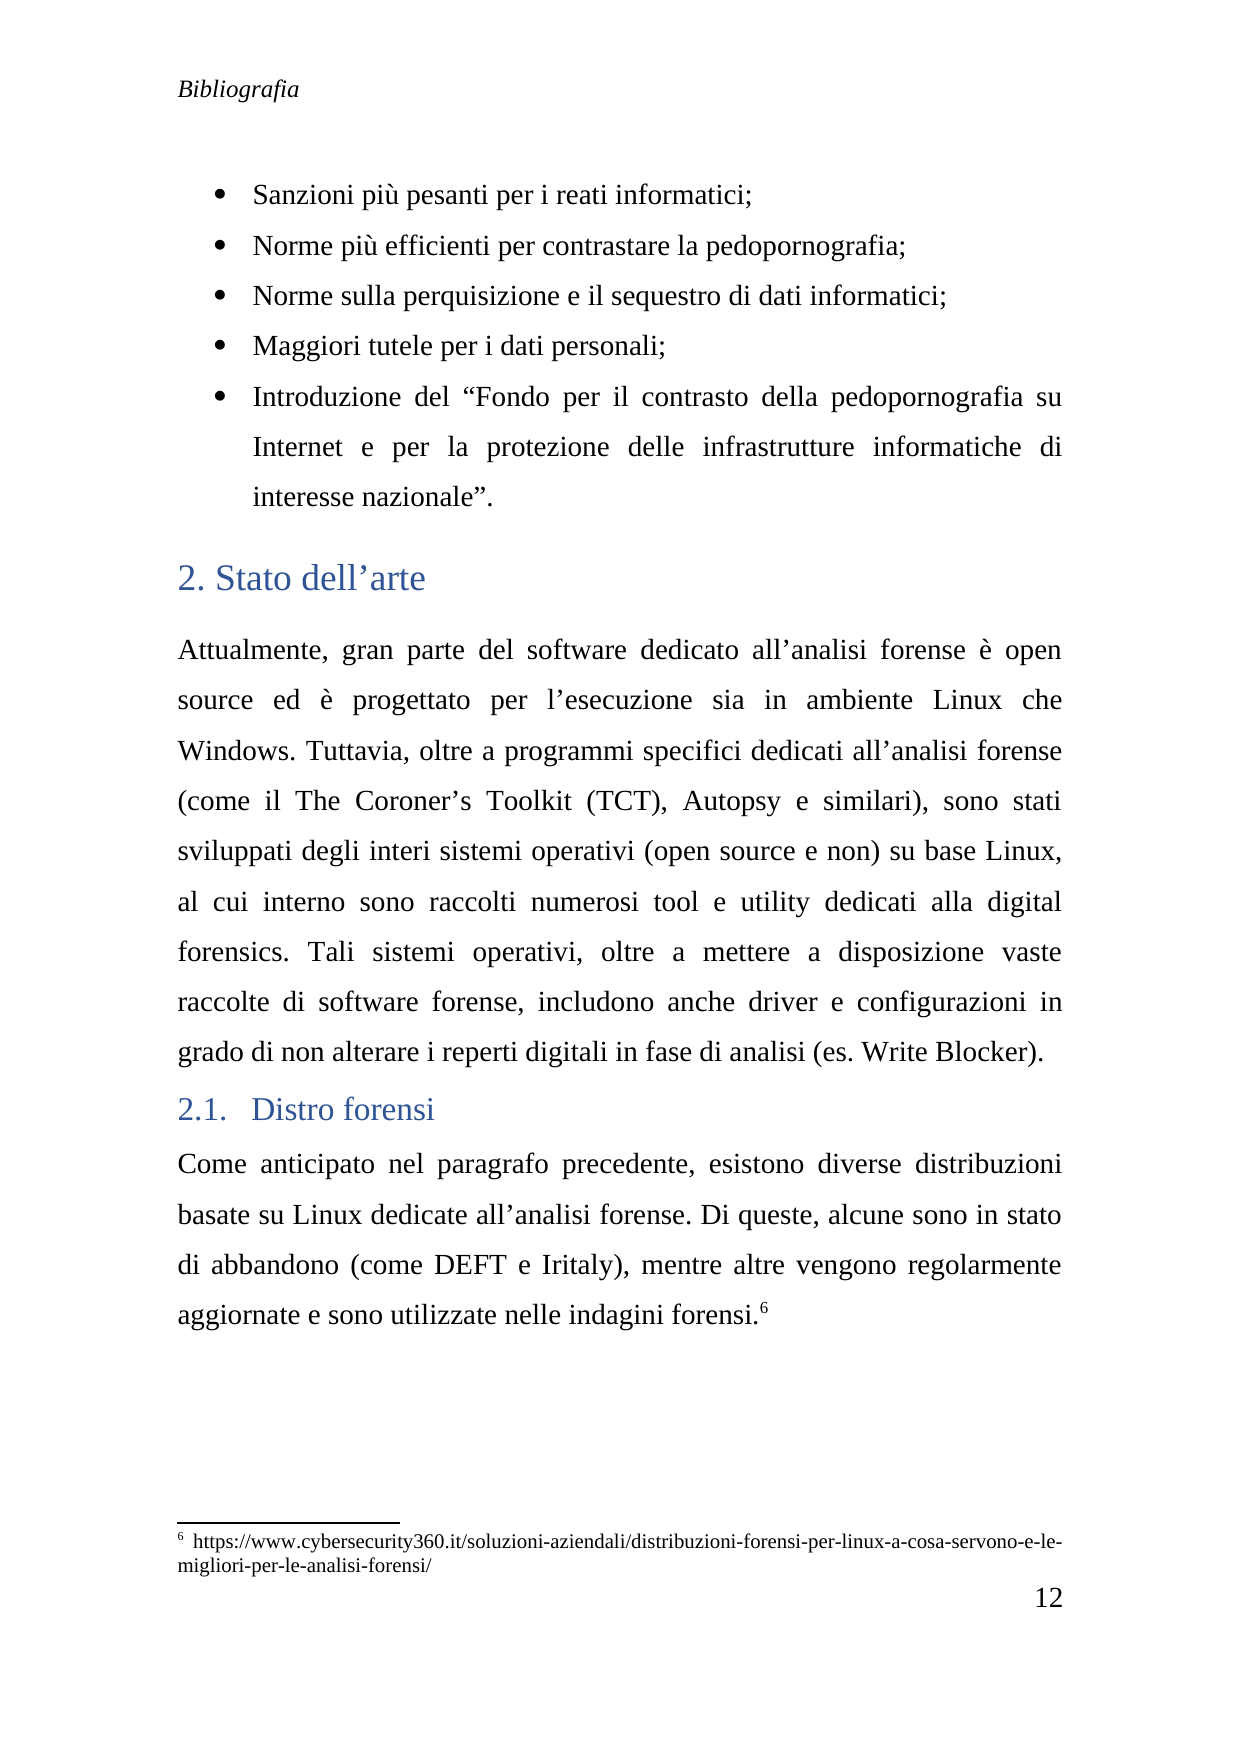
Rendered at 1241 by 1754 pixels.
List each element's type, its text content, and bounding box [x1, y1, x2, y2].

text Attualmente, gran parte del software dedicato all’analisi forense è open source ed è progettato per l’esecuzione sia in ambiente Linux che Windows. Tuttavia, oltre a programmi specifici dedicati all’analisi forense (come il The Coroner’s Toolkit (TCT), Autopsy e similari), sono stati sviluppati degli interi sistemi operativi (open source e non) su base Linux, al cui interno sono raccolti numerosi tool e utility dedicati alla digital forensics. Tali sistemi operativi, oltre a mettere a disposizione vaste raccolte di software forense, includono anche driver e configurazioni in grado di non alterare i reperti digitali in fase di analisi (es. Write Blocker). [177, 632, 1063, 1068]
list Norme più efficienti per contrastare la pedopornografia; [215, 228, 1063, 261]
text Come anticipato nel paragrafo precedente, esistono diverse distribuzioni basate su Linux dedicate all’analisi forense. Di queste, alcune sono in stato di abbandono (come DEFT e Iritaly), mentre altre vengono regolarmente aggiornate e sono utilizzate nelle indagini forensi. [177, 1147, 1063, 1331]
subtitle Distro forensi [177, 1089, 1063, 1127]
list Norme sulla perquisizione e il sequestro di dati informatici; [215, 278, 1063, 312]
list Maggiori tutele per i dati personali; [215, 328, 1063, 362]
list Introduzione del “Fondo per il contrasto della pedopornografia su Internet e per la protezione delle infrastrutture informatiche di interesse nazionale”. [215, 379, 1063, 513]
subtitle Stato dell’arte [177, 555, 1063, 598]
list Sanzioni più pesanti per i reati informatici; [215, 177, 1063, 211]
